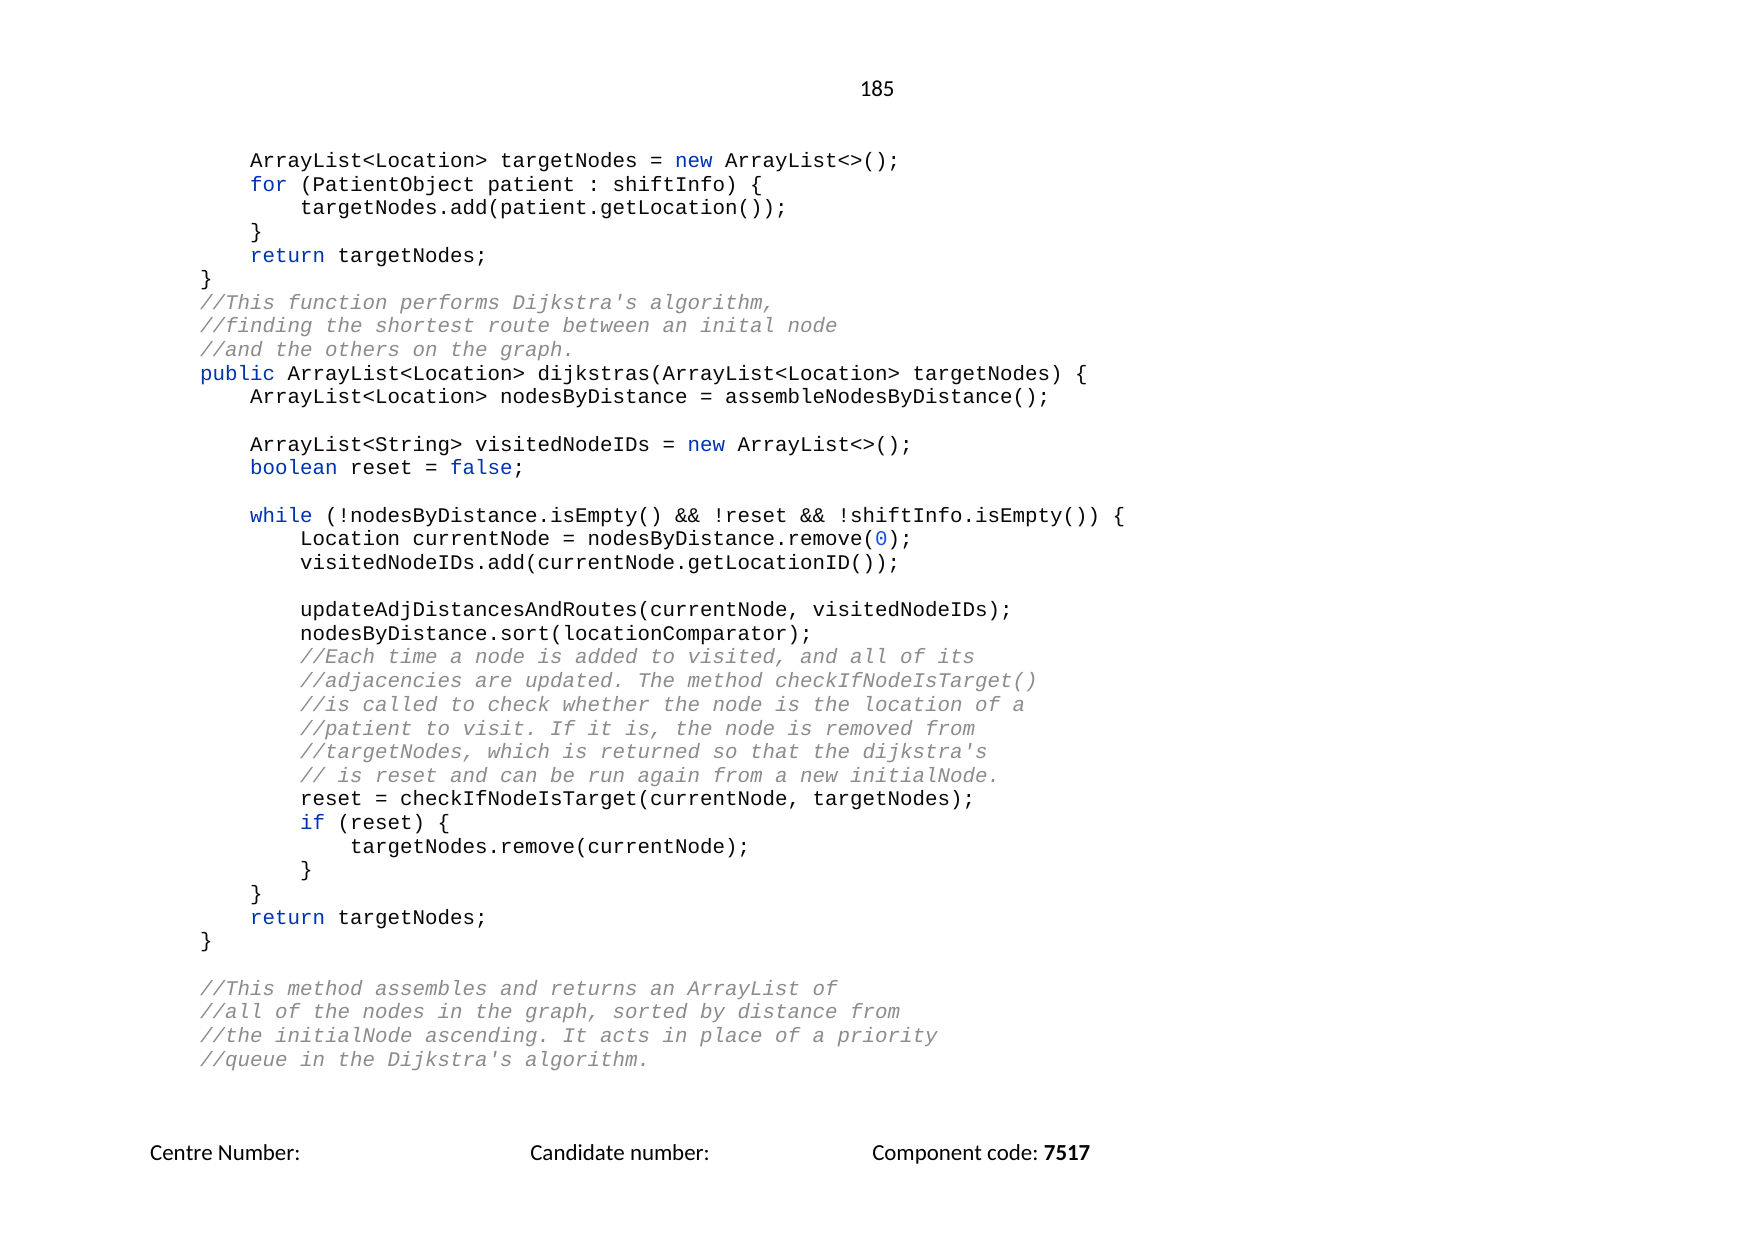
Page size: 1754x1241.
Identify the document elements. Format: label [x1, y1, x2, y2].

text [150, 150, 1604, 1072]
